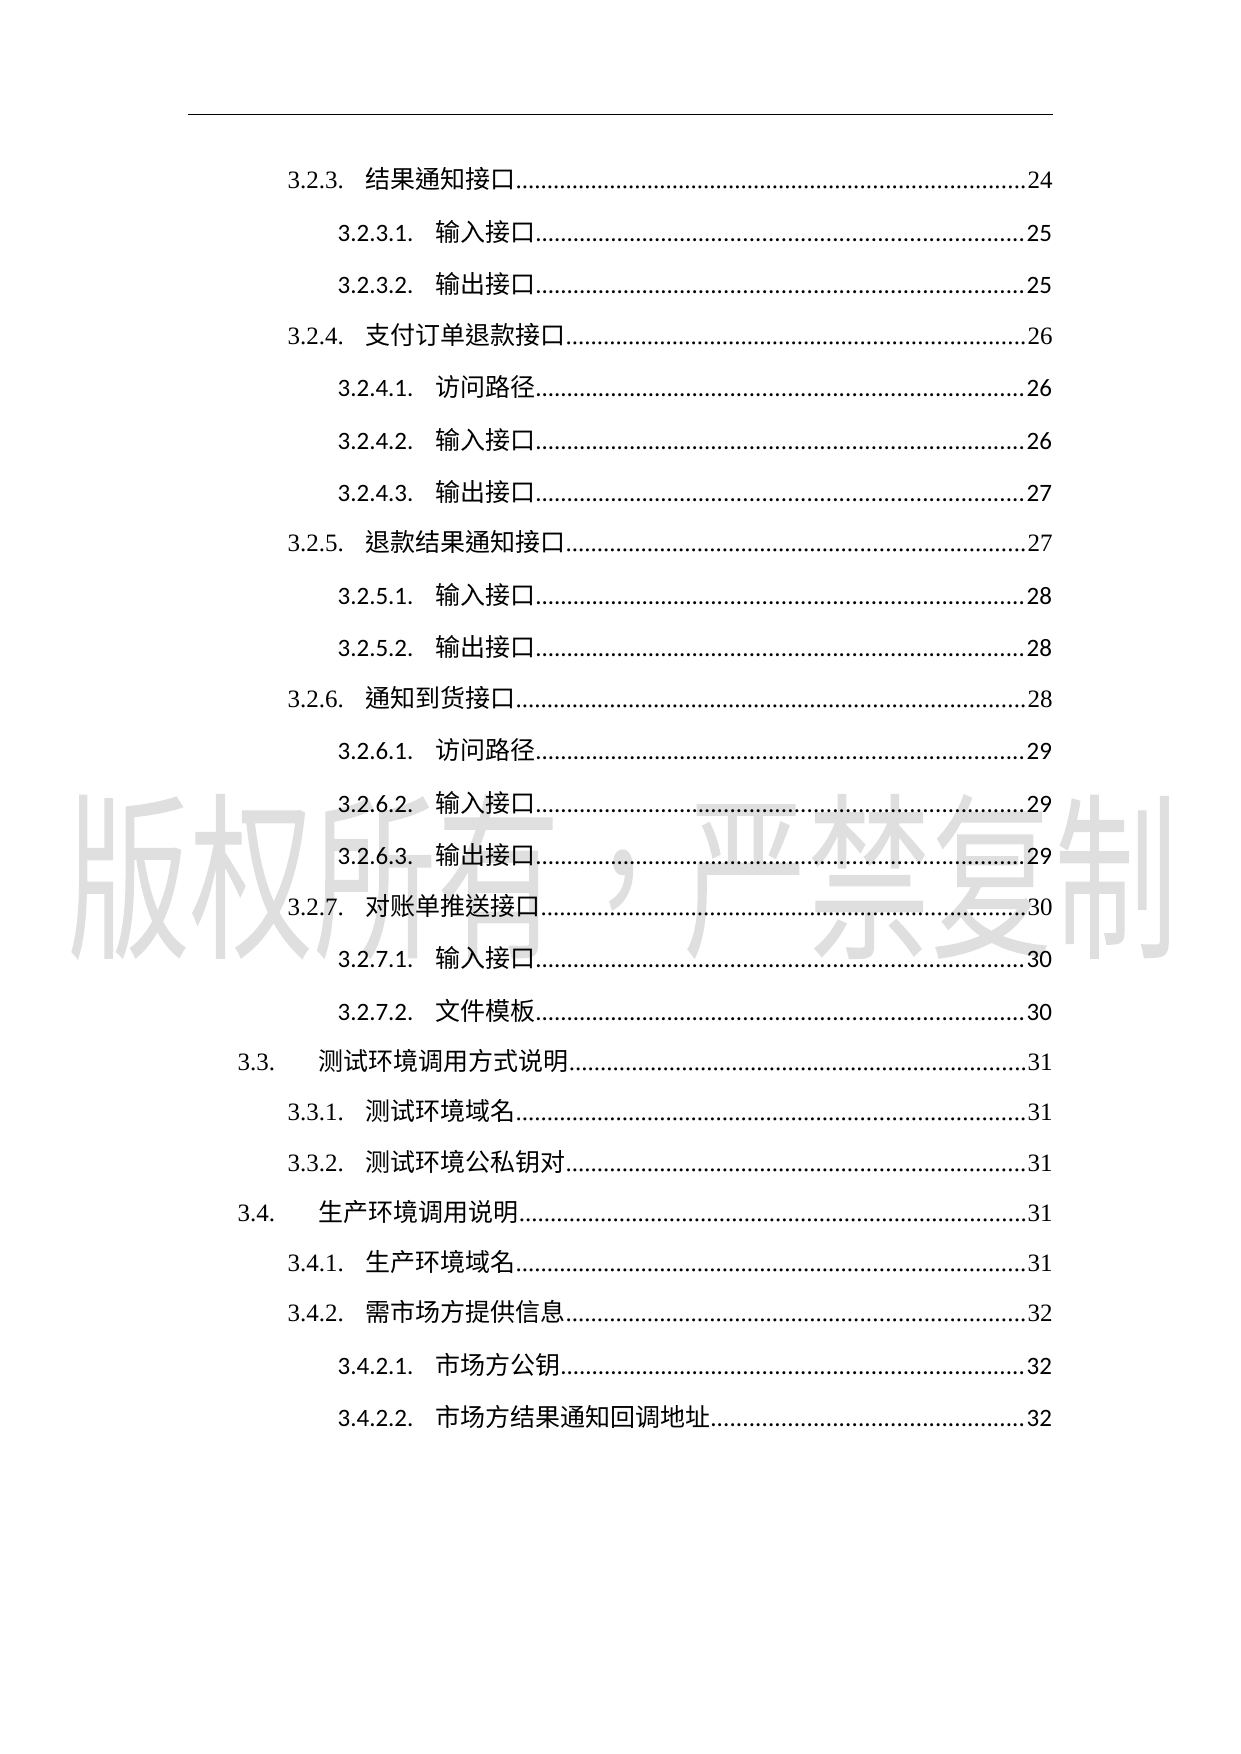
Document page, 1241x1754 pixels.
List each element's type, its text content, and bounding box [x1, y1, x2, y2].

text 3.2.3.1. 输入接口 25 [187, 212, 1053, 248]
text 3.2.7. 对账单推送接口 30 [187, 888, 1053, 922]
text 3.2.5. 退款结果通知接口 27 [187, 525, 1053, 559]
text 3.2.4.2. 输入接口 26 [187, 420, 1053, 456]
text 3.2.4.1. 访问路径 26 [187, 368, 1053, 404]
text 3.2.5.2. 输出接口 28 [187, 628, 1053, 664]
text 3.4.2. 需市场方提供信息 32 [187, 1295, 1053, 1329]
text 3.2.3. 结果通知接口 24 [187, 162, 1053, 196]
text 3.2.6.1. 访问路径 29 [187, 731, 1053, 767]
text 3.2.6.3. 输出接口 29 [187, 836, 1053, 872]
text 3.4.2.2. 市场方结果通知回调地址 32 [187, 1398, 1053, 1434]
text 3.2.6. 通知到货接口 28 [187, 680, 1053, 714]
text 3.2.5.1. 输入接口 28 [187, 575, 1053, 612]
text 3.4. 生产环境调用说明 31 [187, 1194, 1053, 1228]
text 3.2.3.2. 输出接口 25 [187, 265, 1053, 301]
text 3.2.6.2. 输入接口 29 [187, 783, 1053, 819]
text 3.4.1. 生产环境域名 31 [187, 1245, 1053, 1279]
text 3.3.2. 测试环境公私钥对 31 [187, 1144, 1053, 1178]
text 3.3. 测试环境调用方式说明 31 [187, 1043, 1053, 1078]
text 3.2.7.2. 文件模板 30 [187, 991, 1053, 1027]
text 3.2.7.1. 输入接口 30 [187, 938, 1053, 975]
text 3.2.4.3. 输出接口 27 [187, 473, 1053, 509]
text 3.3.1. 测试环境域名 31 [187, 1094, 1053, 1128]
text 3.4.2.1. 市场方公钥 32 [187, 1345, 1053, 1382]
text 3.2.4. 支付订单退款接口 26 [187, 317, 1053, 351]
